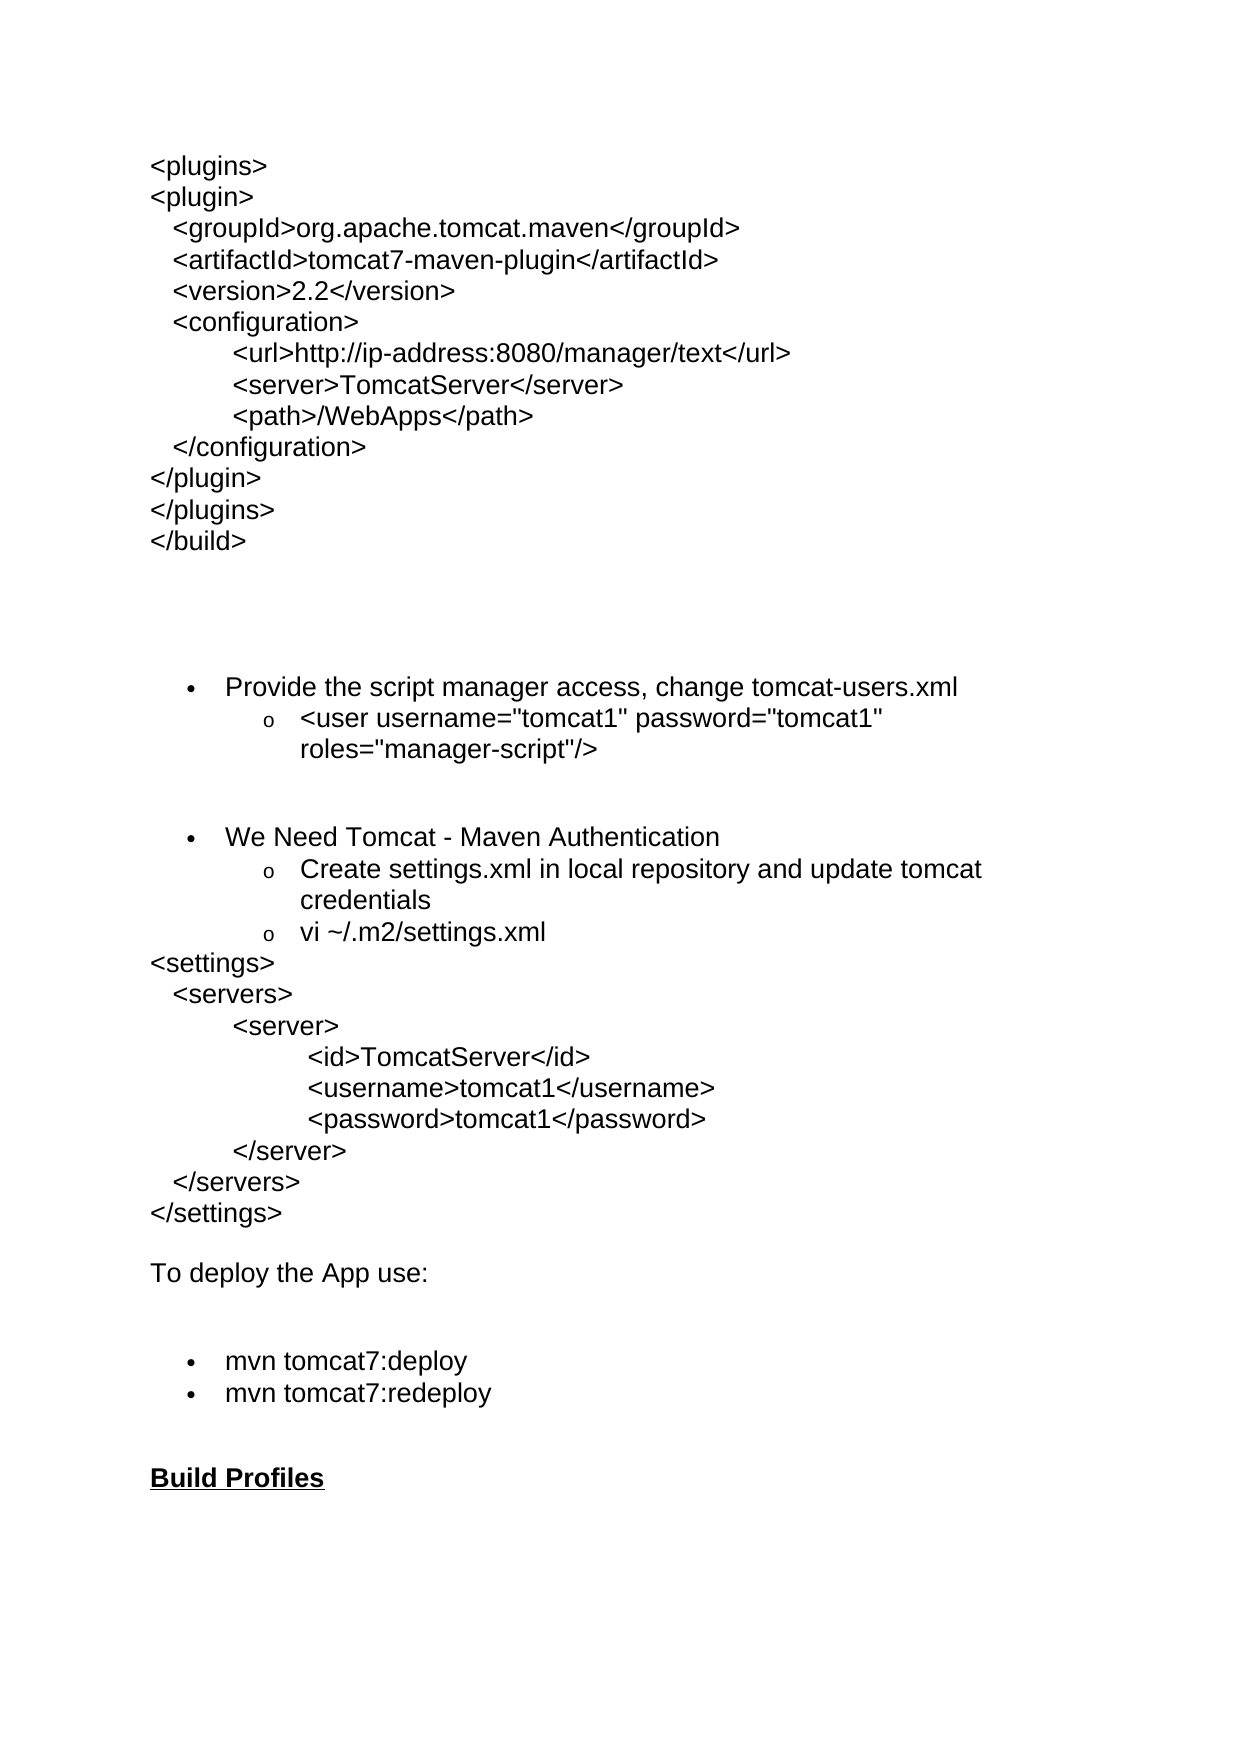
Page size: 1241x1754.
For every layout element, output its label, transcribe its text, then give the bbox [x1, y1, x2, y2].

text </configuration> [150, 431, 1090, 462]
text <version>2.2</version> [150, 275, 1090, 306]
text <servers> [150, 978, 1090, 1010]
text </plugins> [150, 494, 1090, 525]
text </plugin> [150, 462, 1090, 494]
text <password>tomcat1</password> [150, 1103, 1090, 1135]
list Provide the script manager access, change tomcat-users.xml [187, 671, 1090, 702]
text </settings> [150, 1197, 1090, 1228]
list vi ~/.m2/settings.xml [262, 916, 1090, 947]
text <path>/WebApps</path> [150, 400, 1090, 431]
text <groupId>org.apache.tomcat.maven</groupId> [150, 212, 1090, 244]
list mvn tomcat7:deploy [187, 1345, 1090, 1377]
text <id>TomcatServer</id> [150, 1041, 1090, 1072]
list <user username="tomcat1" password="tomcat1" roles="manager-script"/> [262, 702, 1090, 765]
list We Need Tomcat - Maven Authentication [187, 821, 1090, 853]
list mvn tomcat7:redeploy [187, 1377, 1090, 1408]
text <settings> [150, 947, 1090, 978]
text Build Profiles [150, 1462, 1090, 1493]
list Create settings.xml in local repository and update tomcat credentials [262, 853, 1090, 916]
text </server> [150, 1135, 1090, 1166]
text To deploy the App use: [150, 1257, 1090, 1288]
text <plugins> [150, 150, 1090, 181]
text <configuration> [150, 306, 1090, 337]
text <url>http://ip-address:8080/manager/text</url> [150, 337, 1090, 369]
text <server>TomcatServer</server> [150, 369, 1090, 400]
text </servers> [150, 1166, 1090, 1197]
text <plugin> [150, 181, 1090, 212]
text <artifactId>tomcat7-maven-plugin</artifactId> [150, 244, 1090, 275]
text <server> [150, 1010, 1090, 1041]
text </build> [150, 525, 1090, 556]
text <username>tomcat1</username> [150, 1072, 1090, 1103]
